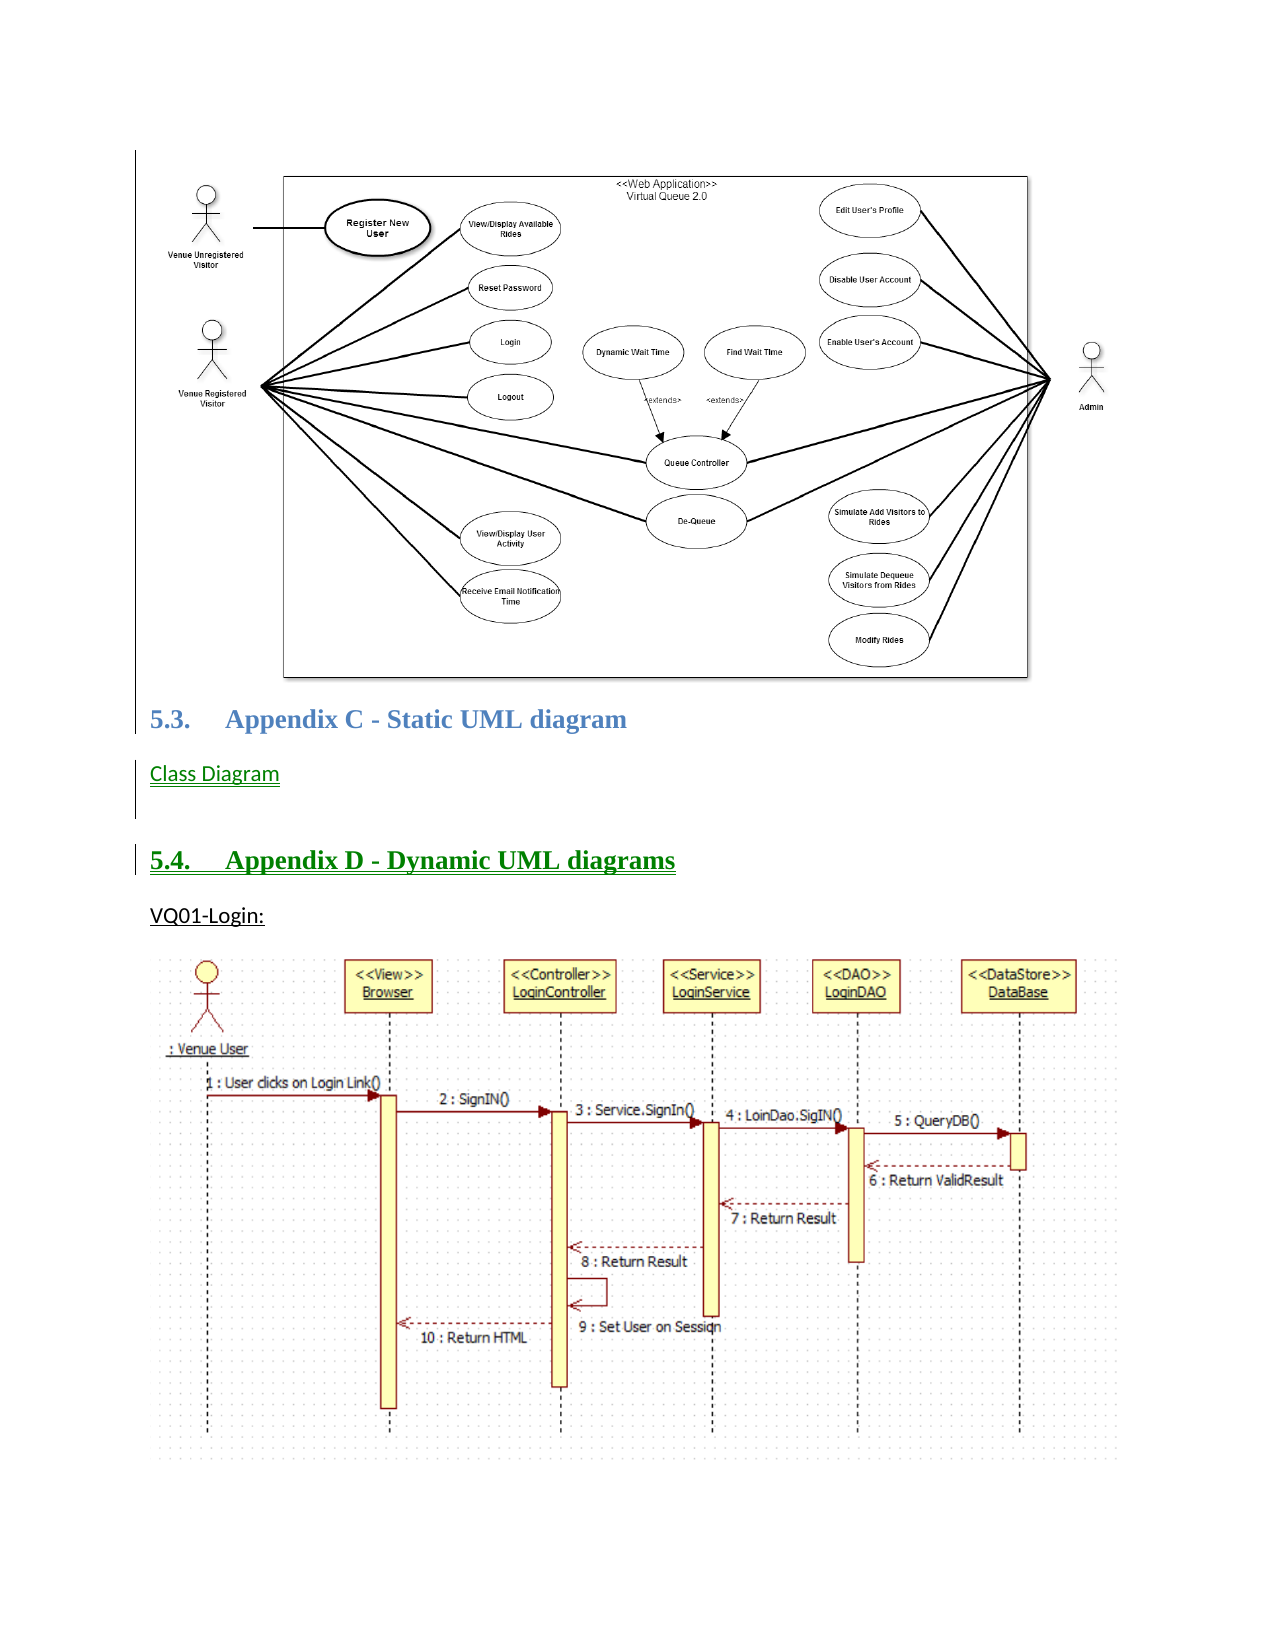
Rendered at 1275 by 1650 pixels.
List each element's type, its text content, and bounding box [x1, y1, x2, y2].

text VQ01-Login: [150, 901, 1125, 929]
text 5.3. Appendix C - Static UML diagram [150, 703, 1125, 734]
picture [150, 953, 1124, 1461]
picture [150, 150, 1125, 703]
